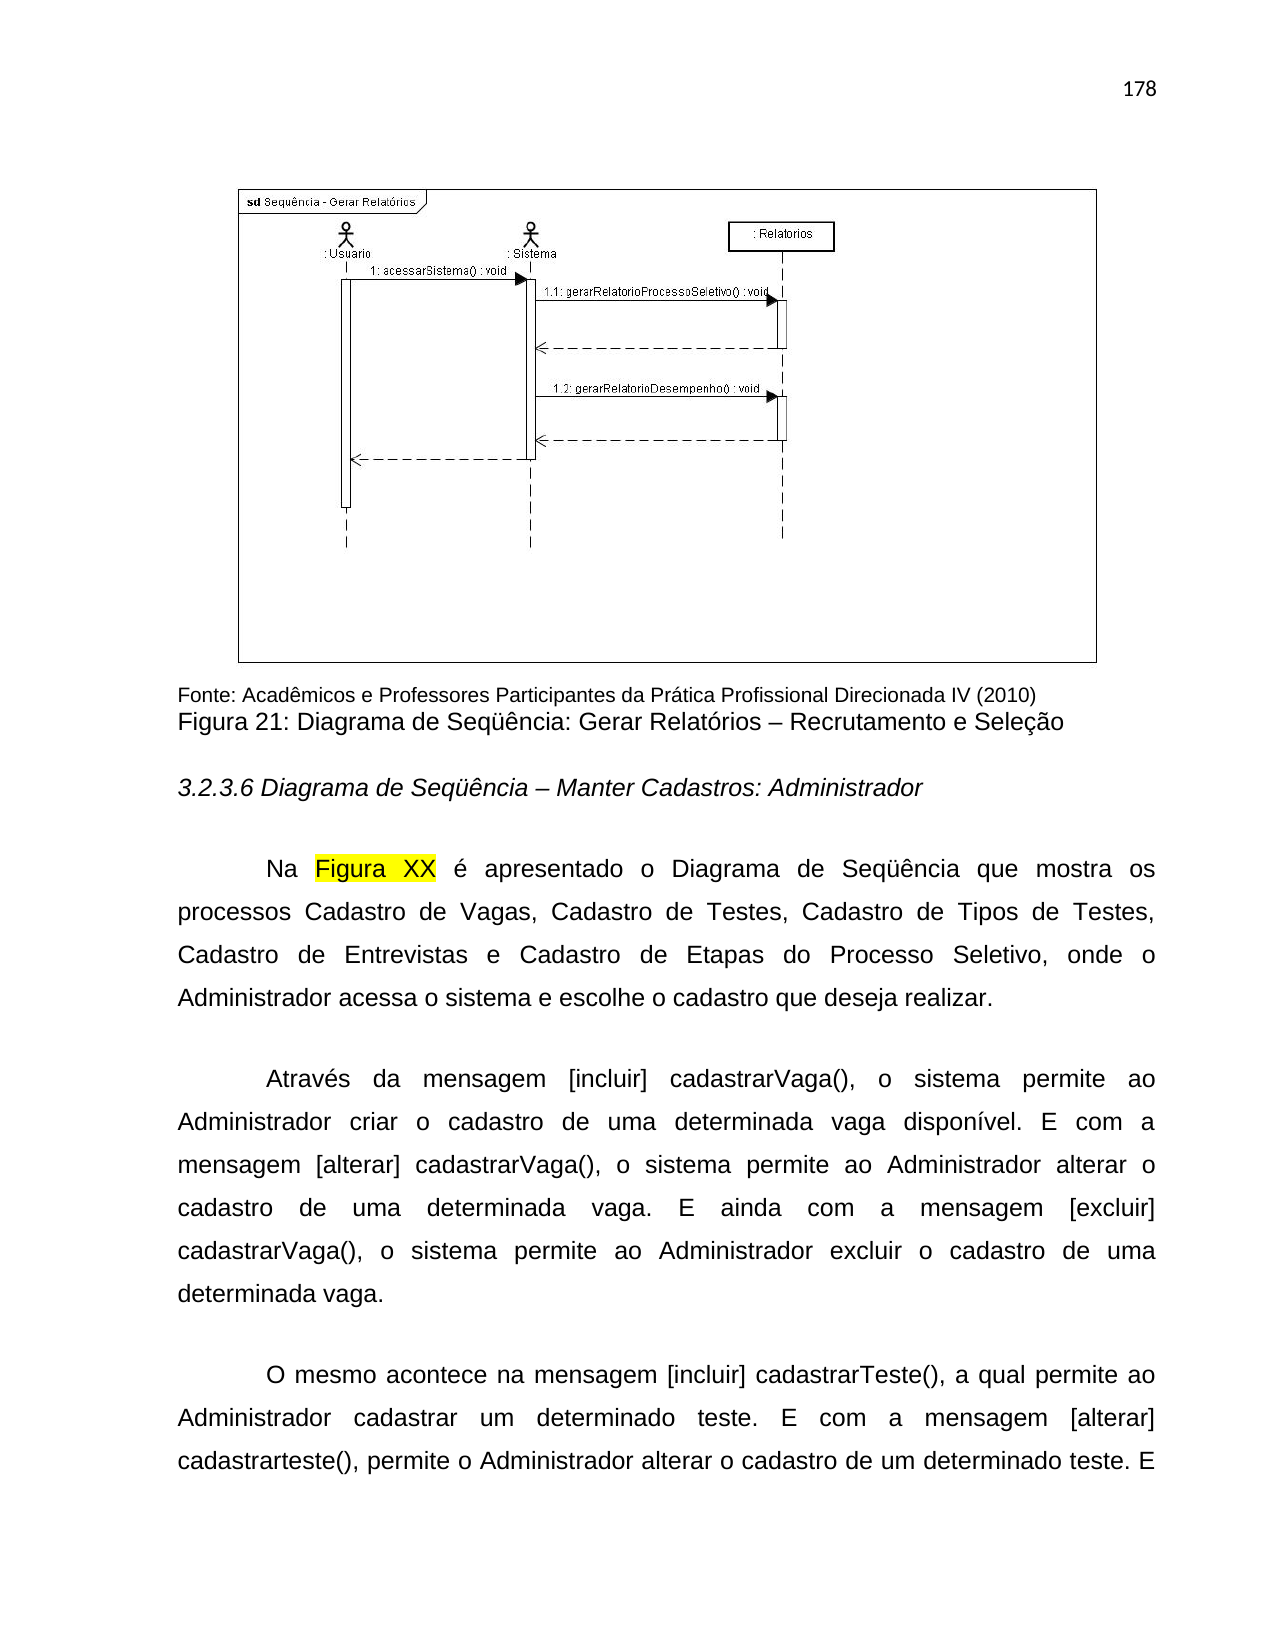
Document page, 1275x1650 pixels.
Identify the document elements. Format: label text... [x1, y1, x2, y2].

picture [228, 179, 1106, 671]
text 3.2.3.6 Diagrama de Seqüência – Manter Cadastros: Administrador [177, 773, 1157, 802]
text Fonte: Acadêmicos e Professores Participantes da Prática Profissional Direcionada IV (2010) [177, 683, 1157, 707]
text Na Figura XX é apresentado o Diagrama de Seqüência que mostra os processos Cadastro de Vagas, Cadastro de Testes, Cadastro de Tipos de Testes, Cadastro de Entrevistas e Cadastro de Etapas do Processo Seletivo, onde o Administrador acessa o sistema e escolhe o cadastro que deseja realizar. [177, 853, 1157, 1012]
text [177, 1360, 1157, 1475]
text Através da mensagem [incluir] cadastrarVaga(), o sistema permite ao Administrador criar o cadastro de uma determinada vaga disponível. E com a mensagem [alterar] cadastrarVaga(), o sistema permite ao Administrador alterar o cadastro de uma determinada vaga. E ainda com a mensagem [excluir] cadastrarVaga(), o sistema permite ao Administrador excluir o cadastro de uma determinada vaga. [177, 1063, 1157, 1308]
text Figura 21: Diagrama de Seqüência: Gerar Relatórios – Recrutamento e Seleção [177, 707, 1157, 735]
